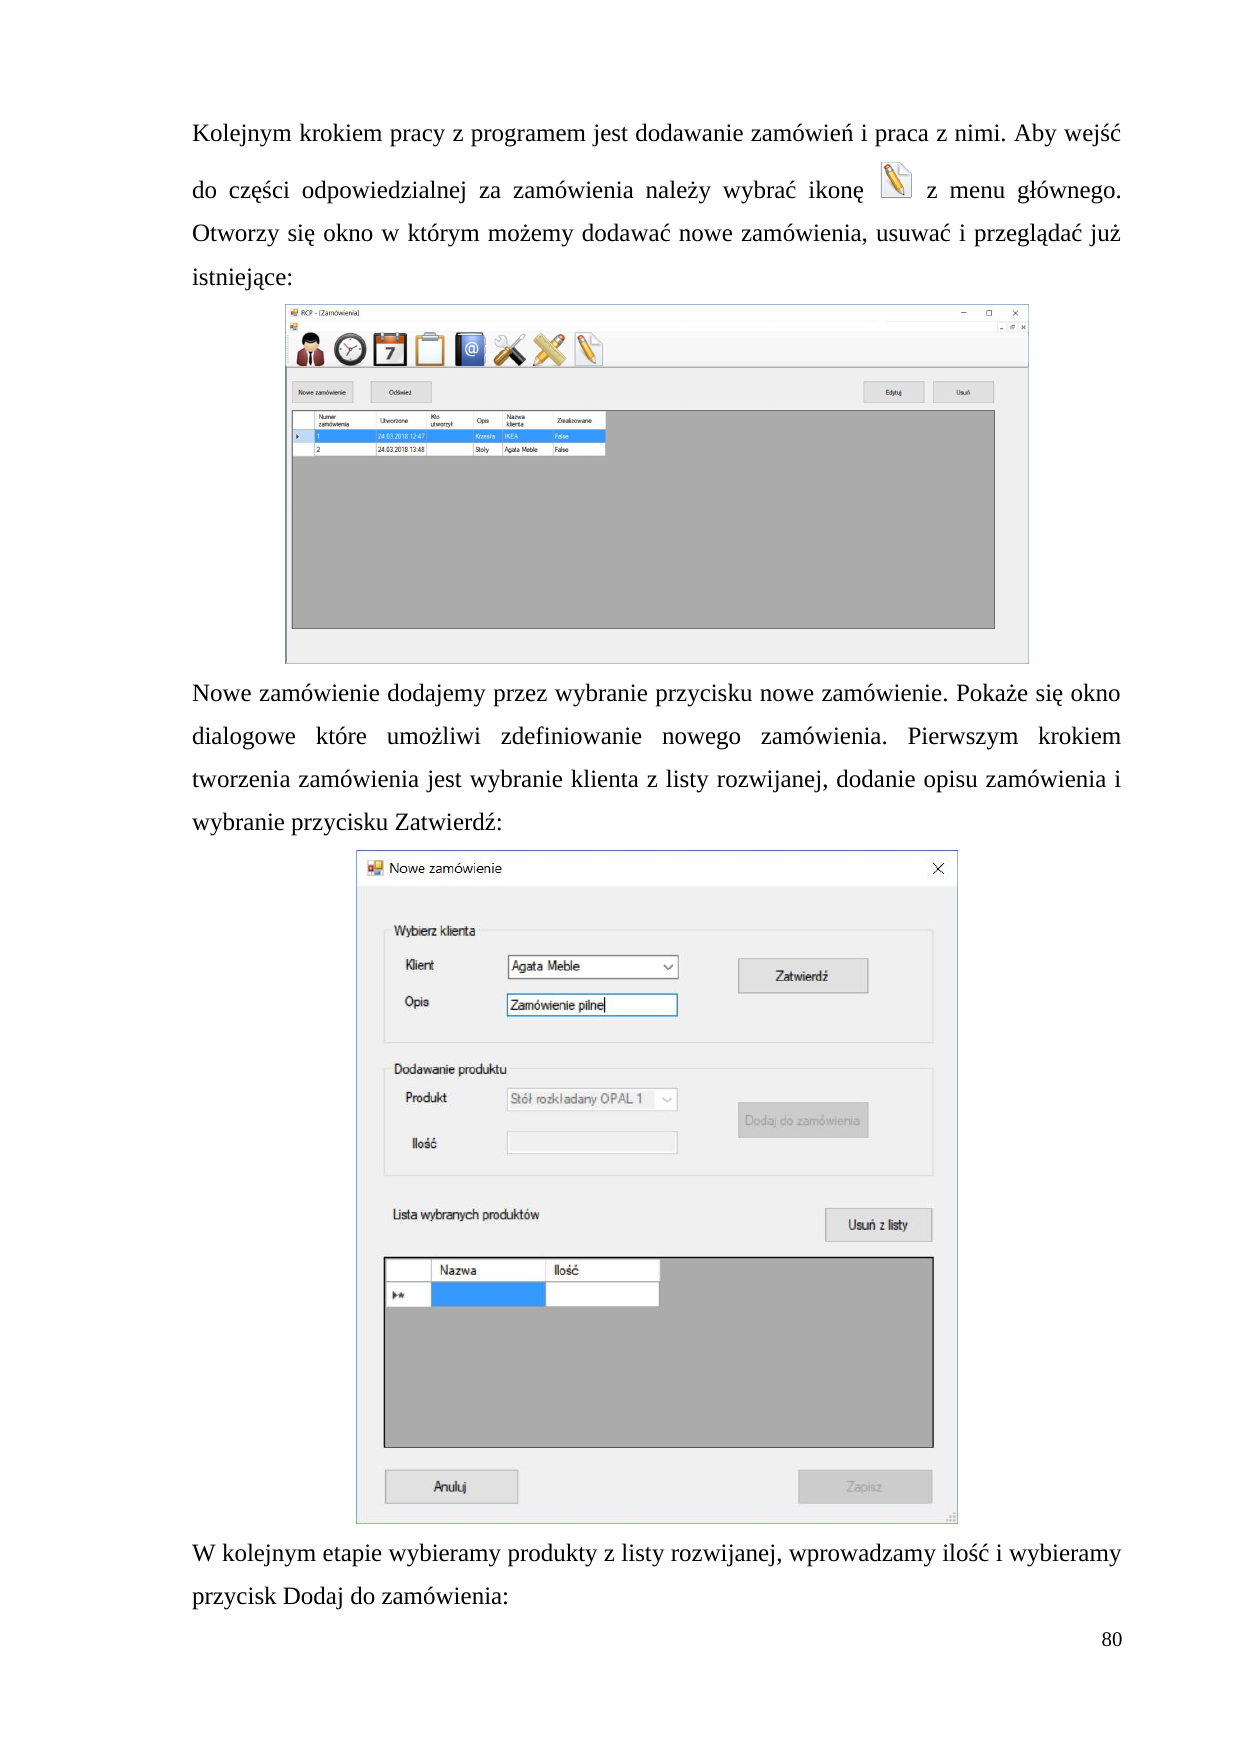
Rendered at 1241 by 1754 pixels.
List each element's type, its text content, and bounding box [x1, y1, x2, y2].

text Nowe zamówienie dodajemy przez wybranie przycisku nowe zamówienie. Pokaże się okno dialogowe które umożliwi zdefiniowanie nowego zamówienia. Pierwszym krokiem tworzenia zamówienia jest wybranie klienta z listy rozwijanej, dodanie opisu zamówienia i wybranie przycisku Zatwierdź: [192, 678, 1122, 836]
text Kolejnym krokiem pracy z programem jest dodawanie zamówień i praca z nimi. Aby wejść do części odpowiedzialnej za zamówienia należy wybrać ikonę z menu głównego. Otworzy się okno w którym możemy dodawać nowe zamówienia, usuwać i przeglądać już istniejące: [192, 118, 1122, 290]
picture [877, 161, 915, 199]
text W kolejnym etapie wybieramy produkty z listy rozwijanej, wprowadzamy ilość i wybieramy przycisk Dodaj do zamówienia: [192, 1538, 1122, 1609]
picture [285, 304, 1029, 664]
picture [356, 850, 958, 1524]
